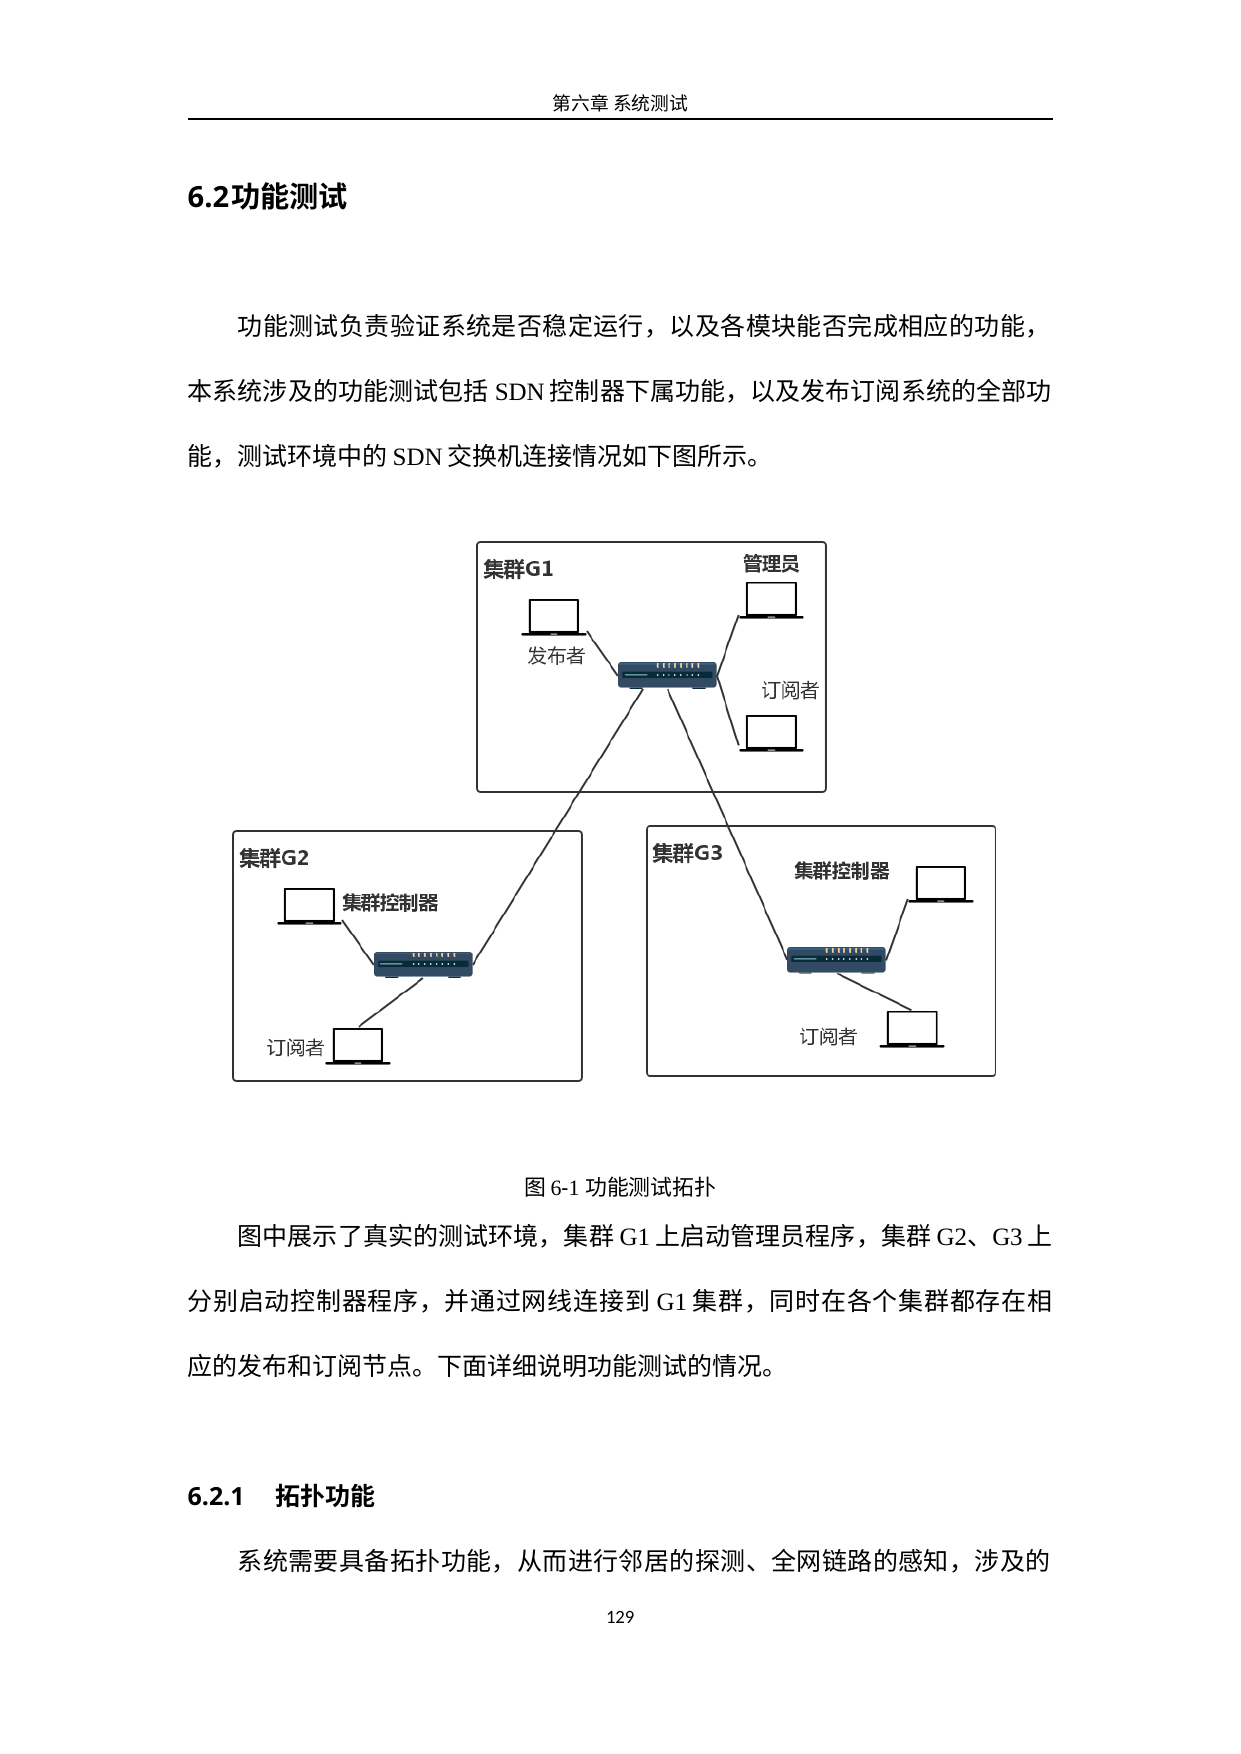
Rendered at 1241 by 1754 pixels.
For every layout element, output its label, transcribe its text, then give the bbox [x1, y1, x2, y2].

text 图中展示了真实的测试环境，集群G1上启动管理员程序，集群G2、G3上分别启动控制器程序，并通过网线连接到G1集群，同时在各个集群都存在相应的发布和订阅节点。下面详细说明功能测试的情况。 [187, 1202, 1053, 1397]
text 功能测试负责验证系统是否稳定运行，以及各模块能否完成相应的功能，本系统涉及的功能测试包括SDN控制器下属功能，以及发布订阅系统的全部功能，测试环境中的SDN交换机连接情况如下图所示。 [187, 292, 1053, 487]
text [187, 1527, 1053, 1592]
list 拓扑功能 [187, 1462, 1053, 1527]
text 图6-1 功能测试拓扑 [187, 1169, 1053, 1202]
list 功能测试 [187, 162, 1053, 227]
picture [187, 487, 1053, 1149]
